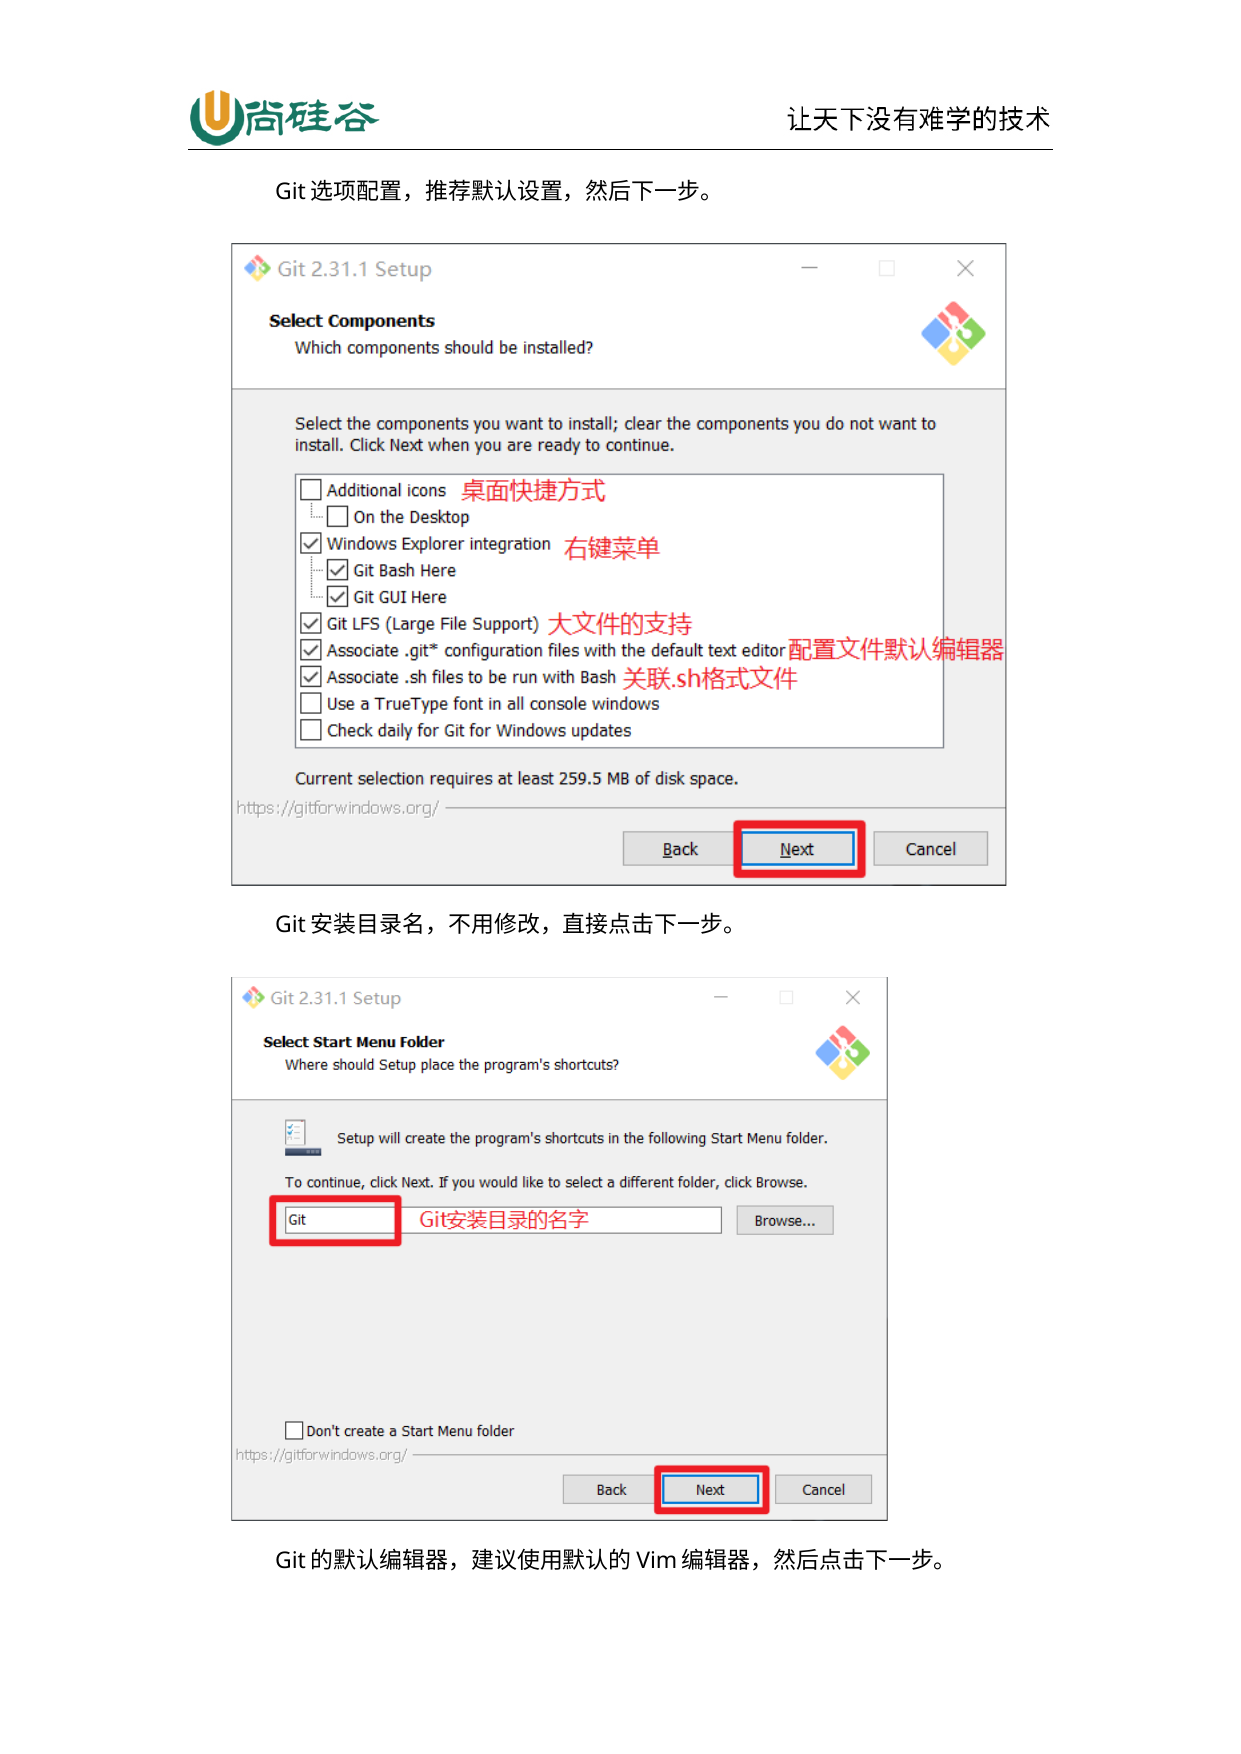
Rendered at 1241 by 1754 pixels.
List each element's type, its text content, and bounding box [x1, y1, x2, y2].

text Git选项配置，推荐默认设置，然后下一步。 [231, 172, 1053, 206]
text Git的默认编辑器，建议使用默认的Vim编辑器，然后点击下一步。 [231, 1542, 1053, 1575]
picture [187, 88, 1053, 147]
picture [231, 243, 1007, 886]
picture [231, 977, 888, 1521]
text Git安装目录名，不用修改，直接点击下一步。 [231, 906, 1053, 939]
